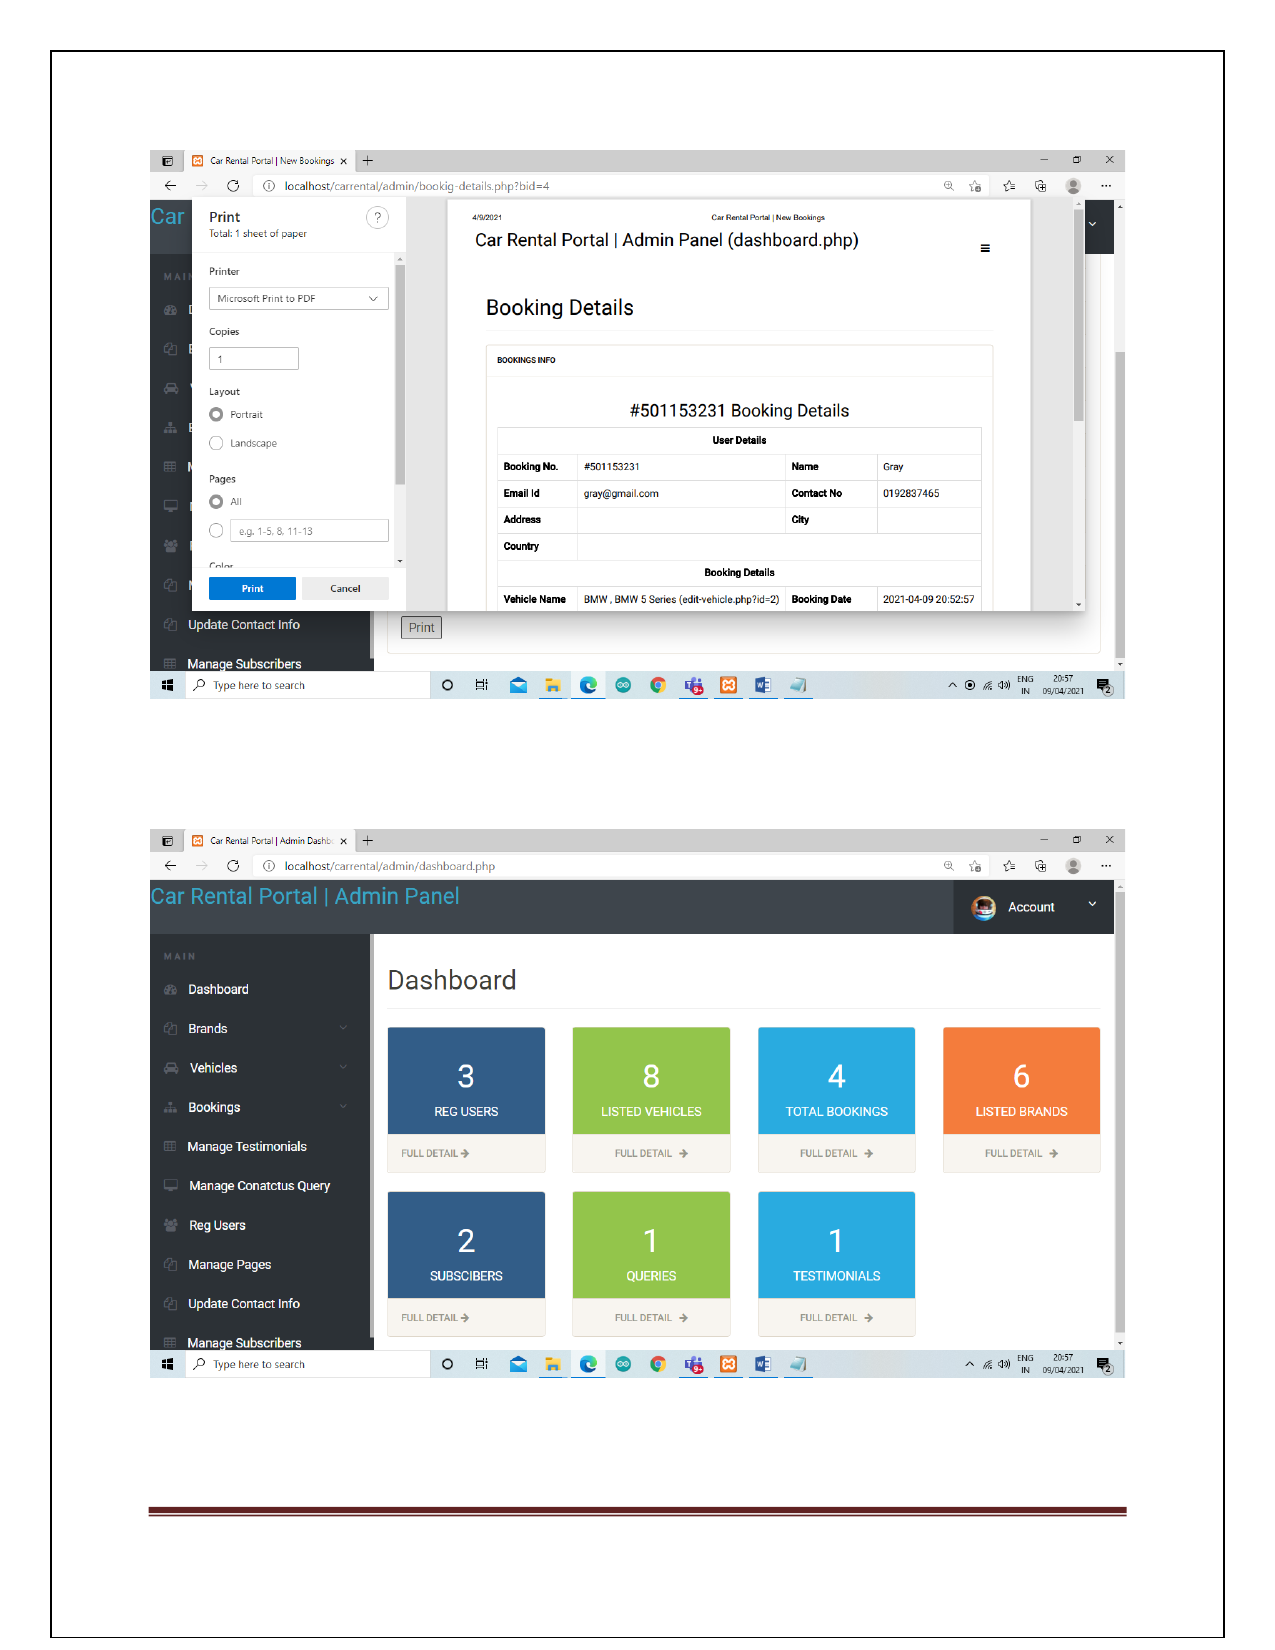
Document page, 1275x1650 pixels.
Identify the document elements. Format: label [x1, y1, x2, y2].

picture [150, 150, 1125, 699]
picture [150, 829, 1125, 1378]
